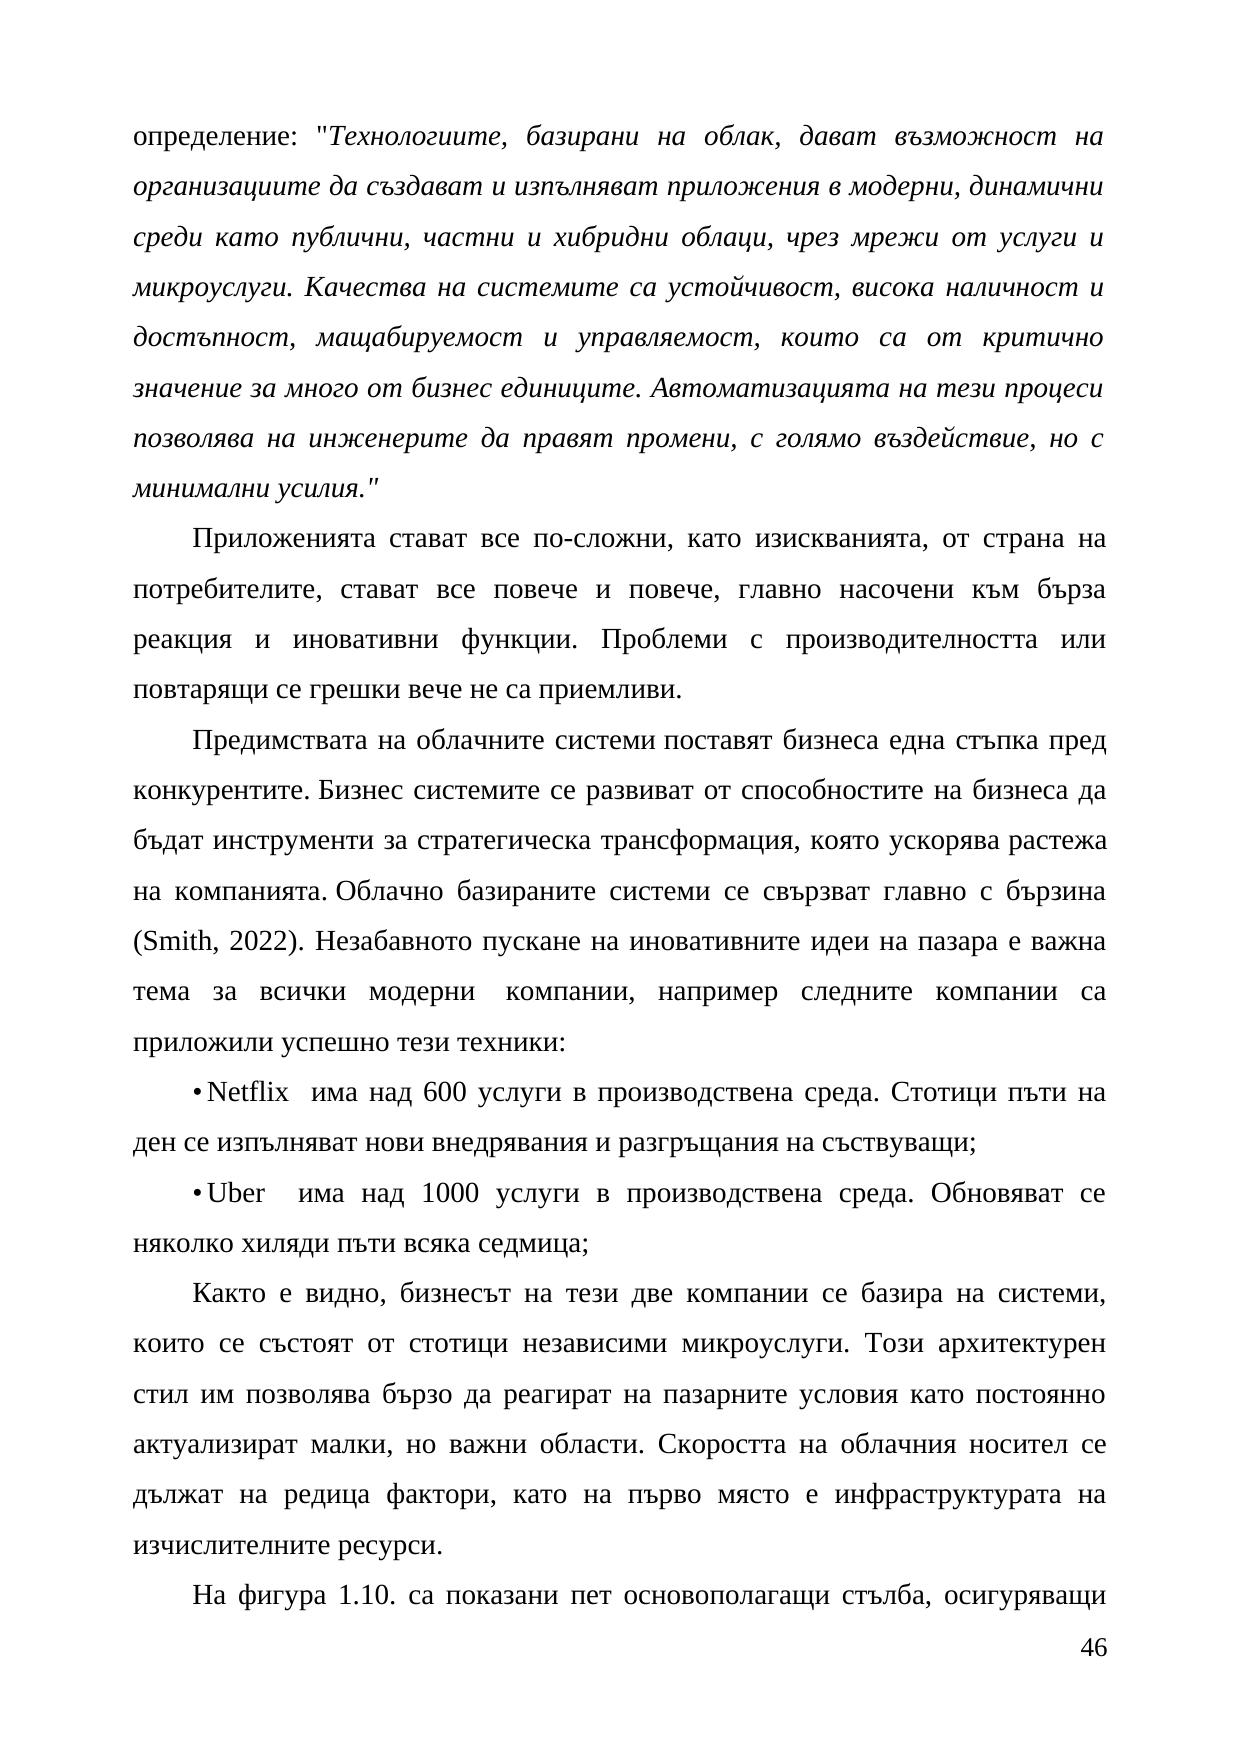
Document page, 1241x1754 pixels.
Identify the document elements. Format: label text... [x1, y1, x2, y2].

text Предимствата на облачните системи поставят бизнеса една стъпка пред конкурентите. Бизнес системите се развиват от способностите на бизнеса да бъдат инструменти за стратегическа трансформация, която ускорява растежа на компанията. Облачно базираните системи се свързват главно с бързина (Smith, 2022). Незабавното пускане на иновативните идеи на пазара е важна тема за всички модерни компании, например следните компании са приложили успешно тези техники: [133, 722, 1107, 1057]
text • Uber има над 1000 услуги в производствена среда. Обновяват се няколко хиляди пъти всяка седмица; [133, 1175, 1107, 1258]
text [133, 118, 1107, 504]
text Приложенията стават все по-сложни, като изискванията, от страна на потребителите, стават все повече и повече, главно насочени към бърза реакция и иновативни функции. Проблеми с производителността или повтарящи се грешки вече не са приемливи. [133, 521, 1107, 705]
text • Netflix има над 600 услуги в производствена среда. Стотици пъти на ден се изпълняват нови внедрявания и разгръщания на съствуващи; [133, 1074, 1107, 1158]
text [133, 1577, 1107, 1611]
text Както е видно, бизнесът на тези две компании се базира на системи, които се състоят от стотици независими микроуслуги. Този архитектурен стил им позволява бързо да реагират на пазарните условия като постоянно актуализират малки, но важни области. Скоростта на облачния носител се дължат на редица фактори, като на първо място е инфраструктурата на изчислителните ресурси. [133, 1275, 1107, 1560]
